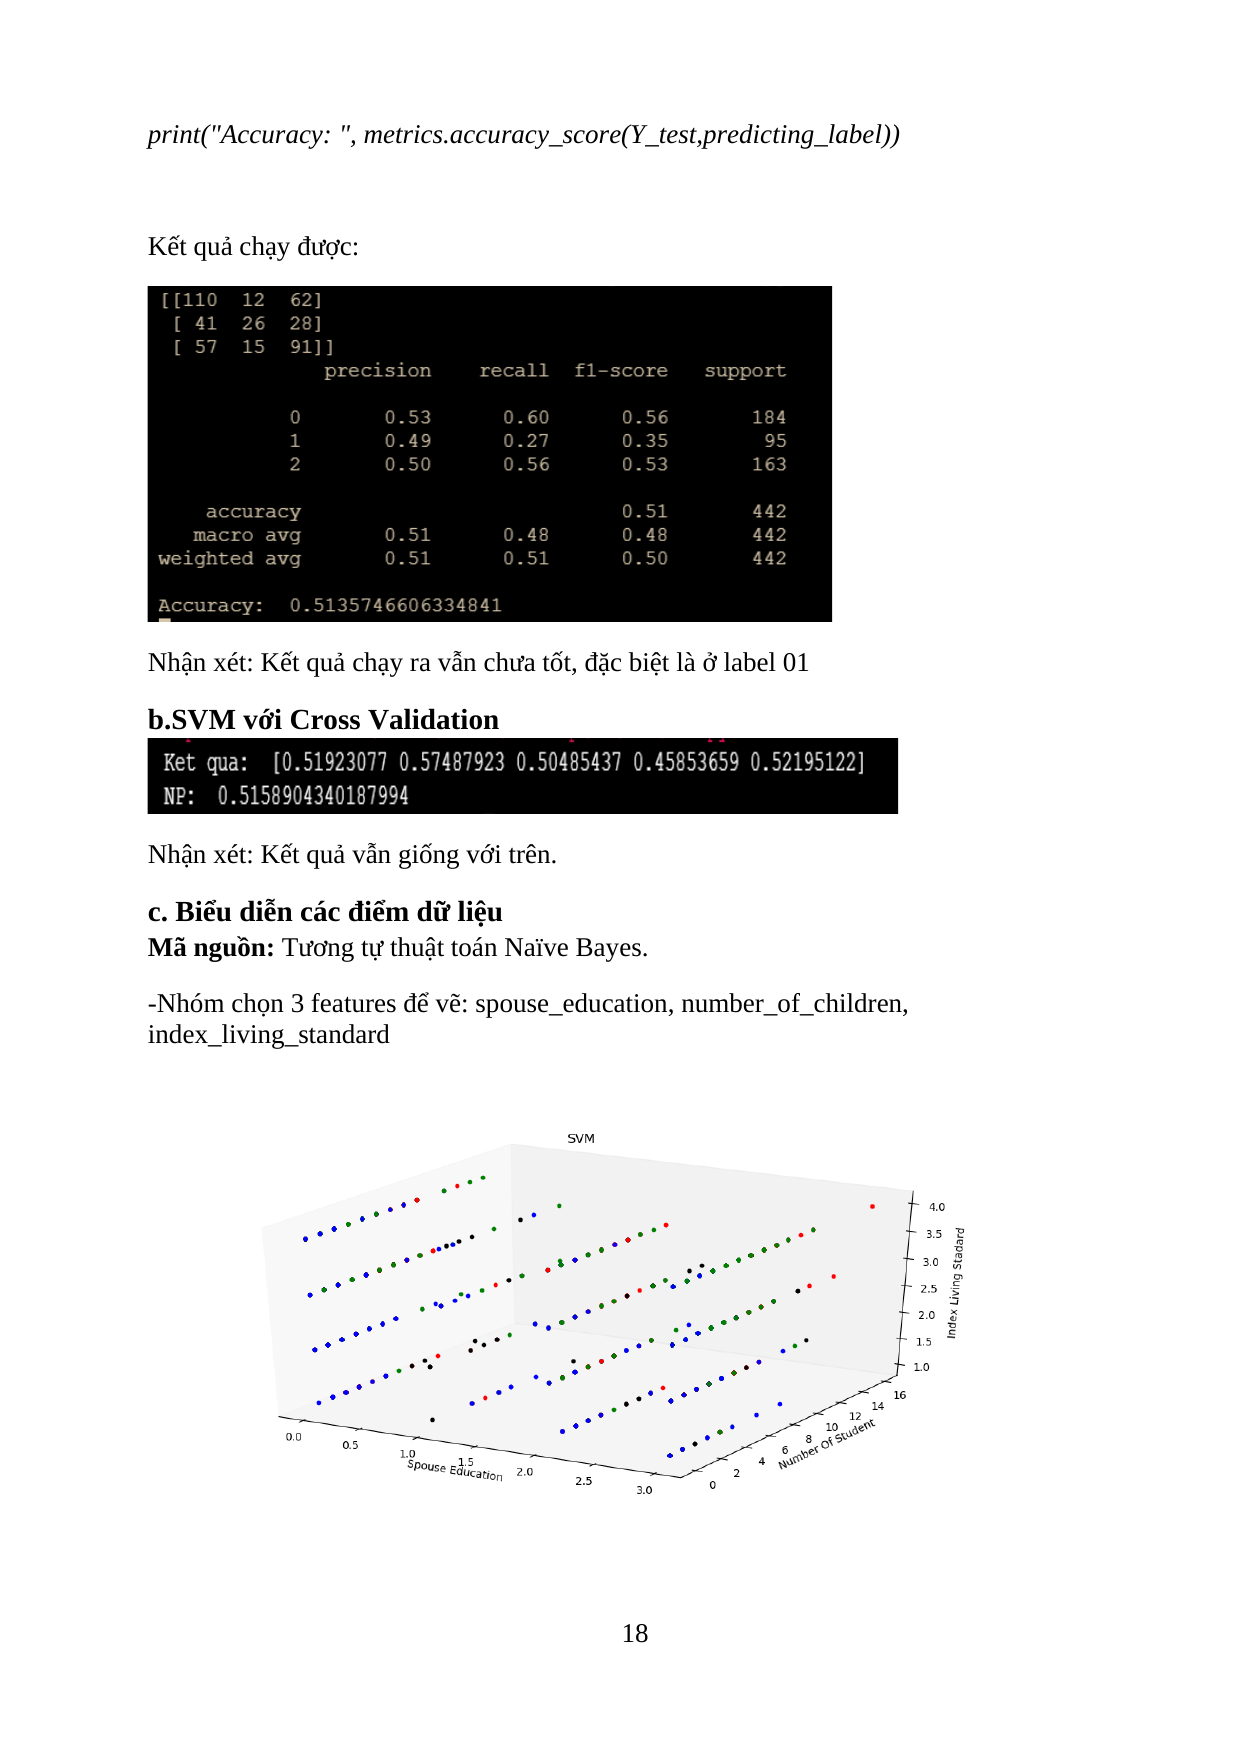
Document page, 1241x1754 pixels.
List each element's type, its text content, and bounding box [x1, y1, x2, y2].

text print("Accuracy: ", metrics.accuracy_score(Y_test,predicting_label)) [148, 118, 1122, 149]
subtitle b.SVM với Cross Validation [148, 702, 1122, 736]
text Nhận xét: Kết quả chạy ra vẫn chưa tốt, đặc biệt là ở label 01 [148, 646, 1122, 677]
picture [147, 1074, 1027, 1526]
subtitle c. Biểu diễn các điểm dữ liệu [148, 894, 1122, 928]
text Mã nguồn: Tương tự thuật toán Naïve Bayes. [148, 931, 1122, 962]
text -Nhóm chọn 3 features để vẽ: spouse_education, number_of_children, index_living_standard [148, 987, 1122, 1049]
picture [147, 738, 899, 814]
text Kết quả chạy được: [148, 230, 1122, 262]
picture [147, 286, 833, 622]
text Nhận xét: Kết quả vẫn giống với trên. [148, 838, 1122, 869]
